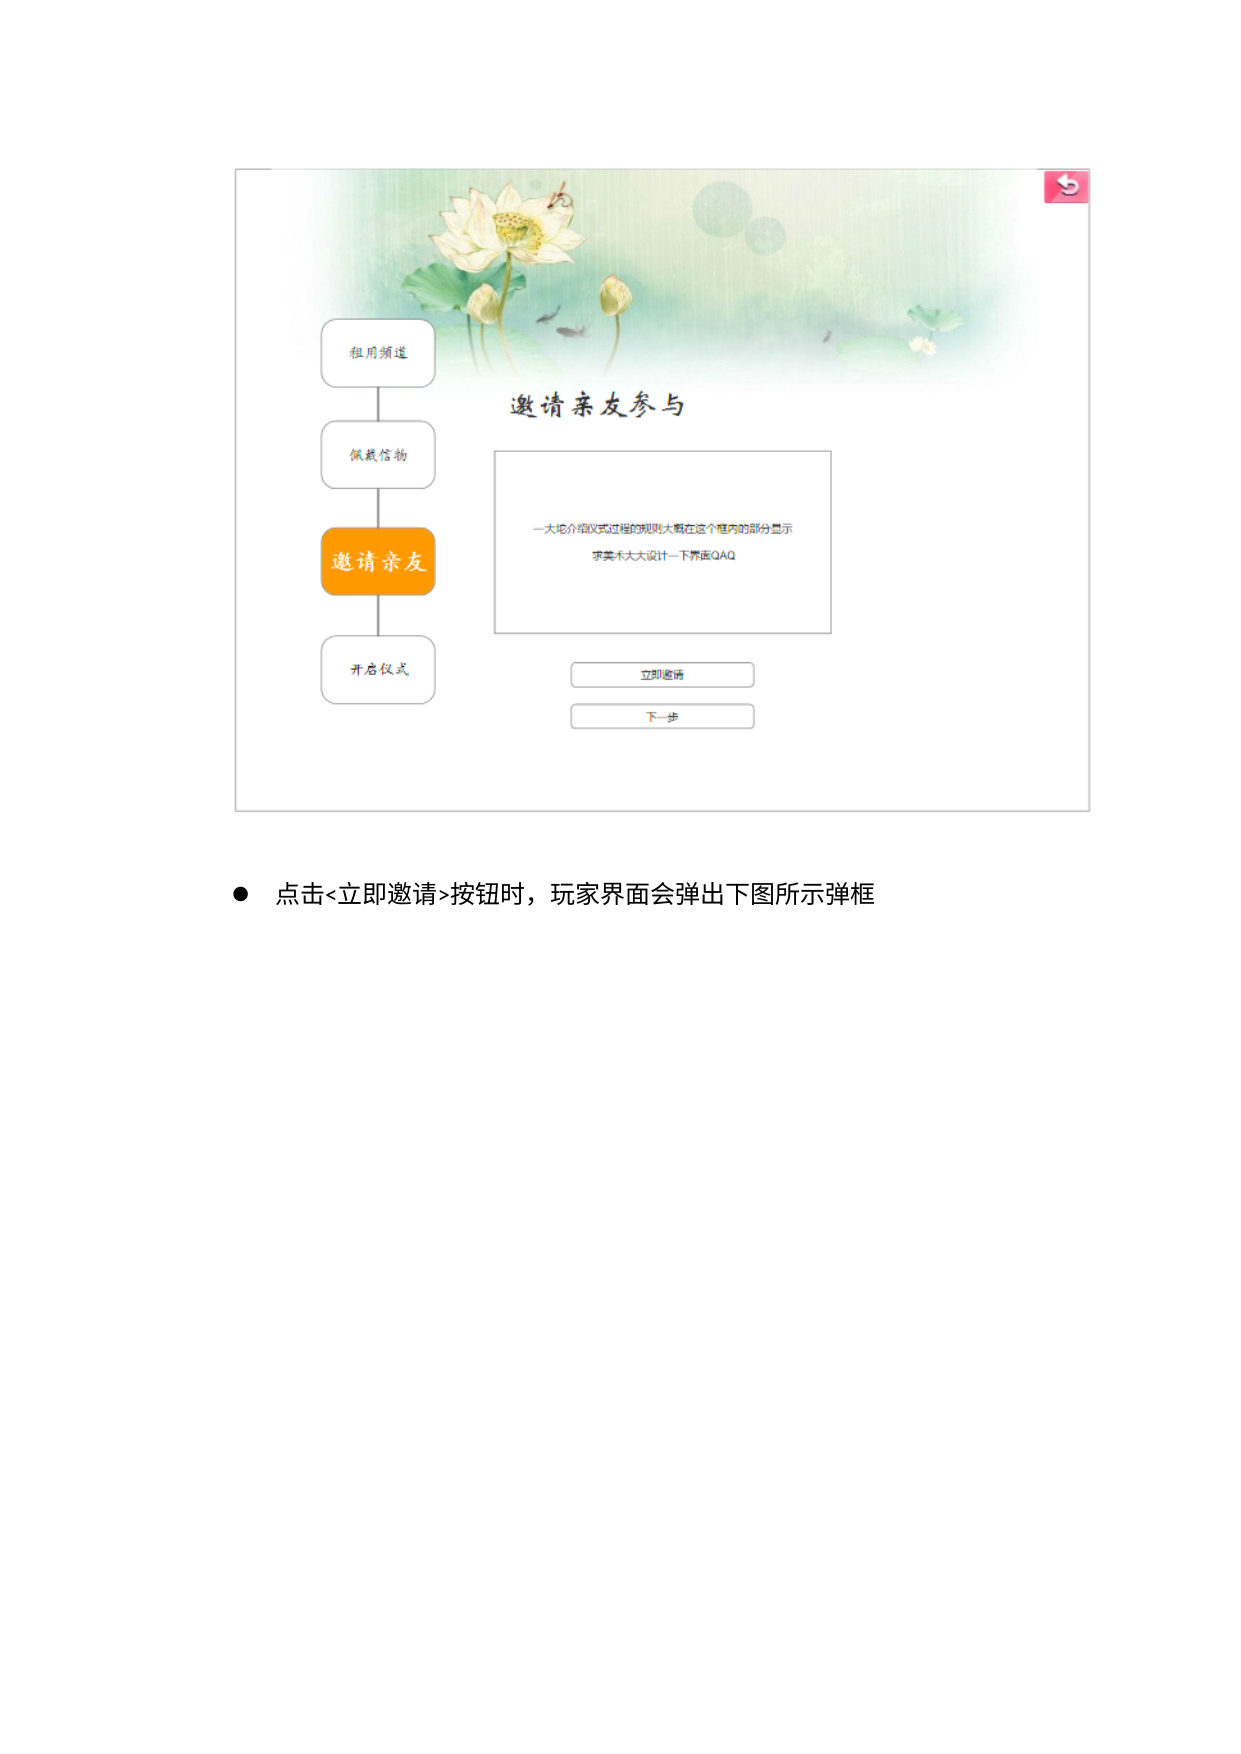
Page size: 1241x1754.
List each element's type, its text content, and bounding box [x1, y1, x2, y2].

picture [231, 162, 1097, 816]
list 点击<立即邀请>按钮时，玩家界面会弹出下图所示弹框 [231, 860, 1053, 925]
